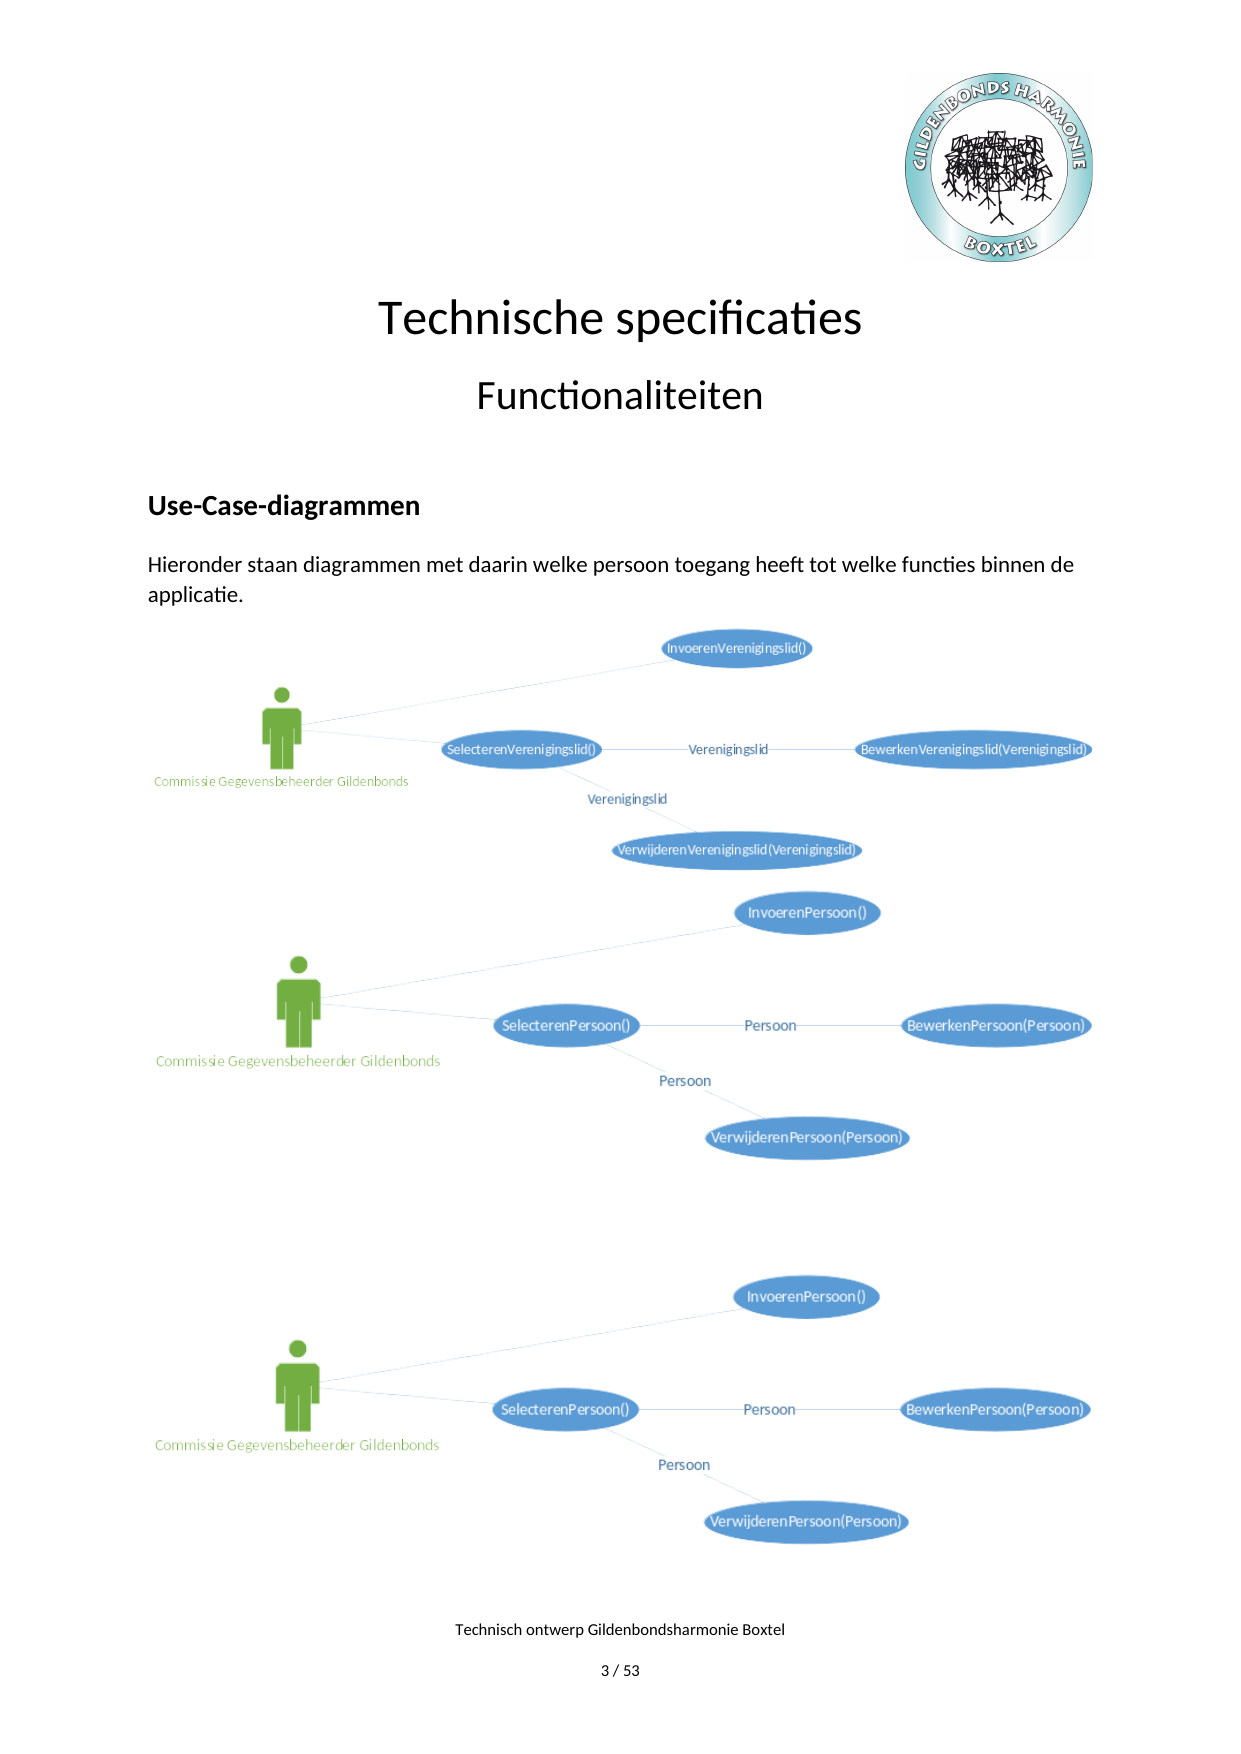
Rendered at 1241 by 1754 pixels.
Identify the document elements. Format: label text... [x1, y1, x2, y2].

picture [905, 73, 1093, 262]
subtitle Technische specificaties [148, 286, 1093, 347]
subtitle Functionaliteiten [148, 369, 1093, 420]
text Hieronder staan diagrammen met daarin welke persoon toegang heeft tot welke functies binnen de applicatie. [148, 550, 1093, 608]
text Use-Case-diagrammen [148, 487, 1093, 522]
